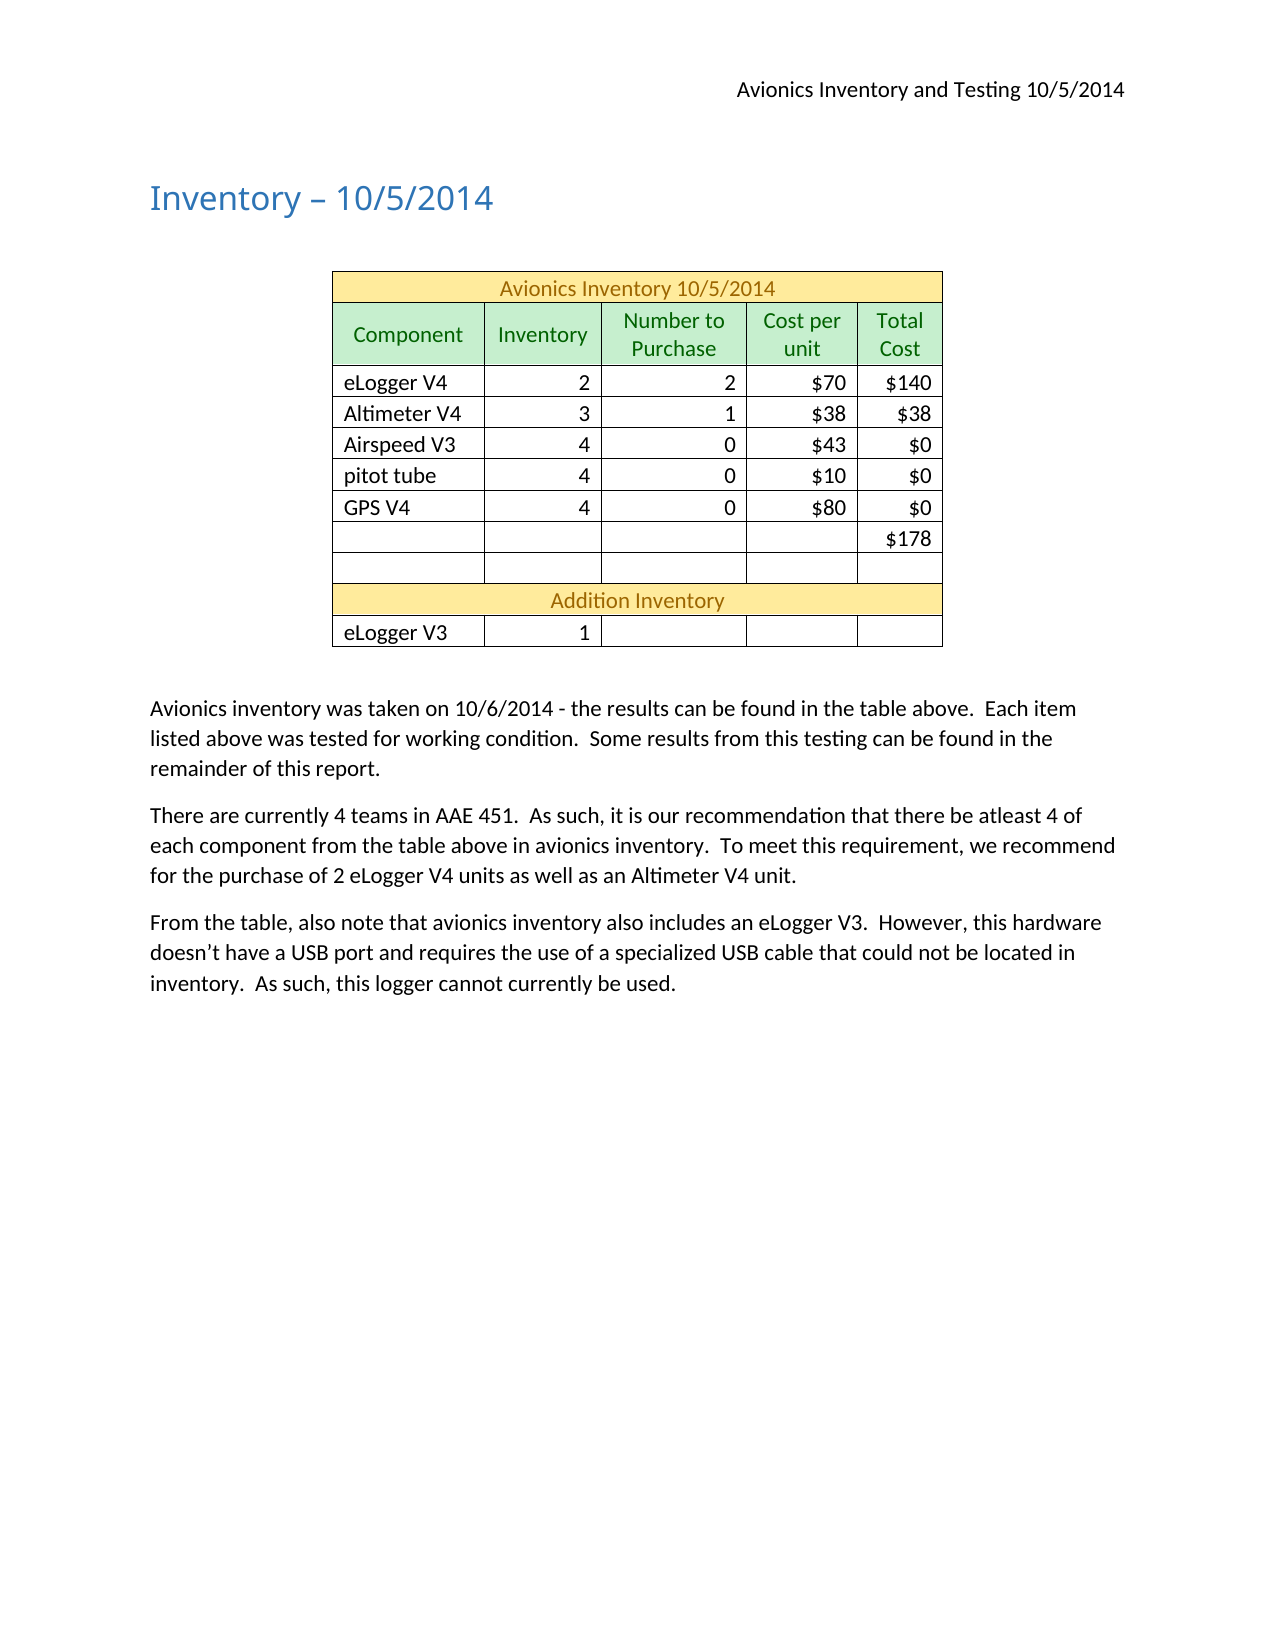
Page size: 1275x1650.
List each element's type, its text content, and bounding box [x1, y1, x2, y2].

table_cell $38 [858, 397, 942, 427]
table_cell 1 [602, 397, 746, 427]
table_cell $38 [747, 397, 857, 427]
table_cell [333, 522, 484, 552]
table_cell [602, 522, 746, 552]
table_cell [747, 553, 857, 583]
table_cell [747, 522, 857, 552]
table_cell eLogger V4 [333, 366, 484, 396]
table_cell $0 [858, 428, 942, 458]
table_cell Component [333, 303, 484, 364]
table_cell [602, 553, 746, 583]
table_cell Cost per unit [747, 303, 857, 364]
table_cell [602, 616, 746, 646]
table_cell 2 [485, 366, 601, 396]
table_cell $70 [747, 366, 857, 396]
table_cell $0 [858, 459, 942, 489]
table_cell $178 [858, 522, 942, 552]
table_cell Altimeter V4 [333, 397, 484, 427]
table_cell 0 [602, 491, 746, 521]
table_header Avionics Inventory 10/5/2014 [333, 272, 942, 302]
table_cell 0 [602, 428, 746, 458]
table_cell Number to Purchase [602, 303, 746, 364]
table_cell eLogger V3 [333, 616, 484, 646]
table_cell $10 [747, 459, 857, 489]
table_cell 4 [485, 428, 601, 458]
table_cell 4 [485, 459, 601, 489]
table_cell 1 [485, 616, 601, 646]
table_cell 3 [485, 397, 601, 427]
text Avionics inventory was taken on 10/6/2014 - the results can be found in the table above. Each item listed above was tested for working condition. Some results from this testing can be found in the remainder of this report. [150, 694, 1125, 782]
table_cell $140 [858, 366, 942, 396]
table_cell pitot tube [333, 459, 484, 489]
table_cell Total Cost [858, 303, 942, 364]
table_cell 2 [602, 366, 746, 396]
table_cell [485, 553, 601, 583]
table_cell Addition Inventory [333, 584, 942, 614]
table_cell GPS V4 [333, 491, 484, 521]
table_cell 4 [485, 491, 601, 521]
table_cell [747, 616, 857, 646]
table_cell [485, 522, 601, 552]
subtitle Inventory – 10/5/2014 [150, 175, 1125, 220]
table_cell [333, 553, 484, 583]
table_cell Airspeed V3 [333, 428, 484, 458]
table_cell Inventory [485, 303, 601, 364]
table_cell $43 [747, 428, 857, 458]
table_cell [858, 616, 942, 646]
text From the table, also note that avionics inventory also includes an eLogger V3. However, this hardware doesn’t have a USB port and requires the use of a specialized USB cable that could not be located in inventory. As such, this logger cannot currently be used. [150, 908, 1125, 997]
table_cell $0 [858, 491, 942, 521]
table_cell 0 [602, 459, 746, 489]
text There are currently 4 teams in AAE 451. As such, it is our recommendation that there be atleast 4 of each component from the table above in avionics inventory. To meet this requirement, we recommend for the purchase of 2 eLogger V4 units as well as an Altimeter V4 unit. [150, 801, 1125, 889]
table_cell [858, 553, 942, 583]
table_cell $80 [747, 491, 857, 521]
